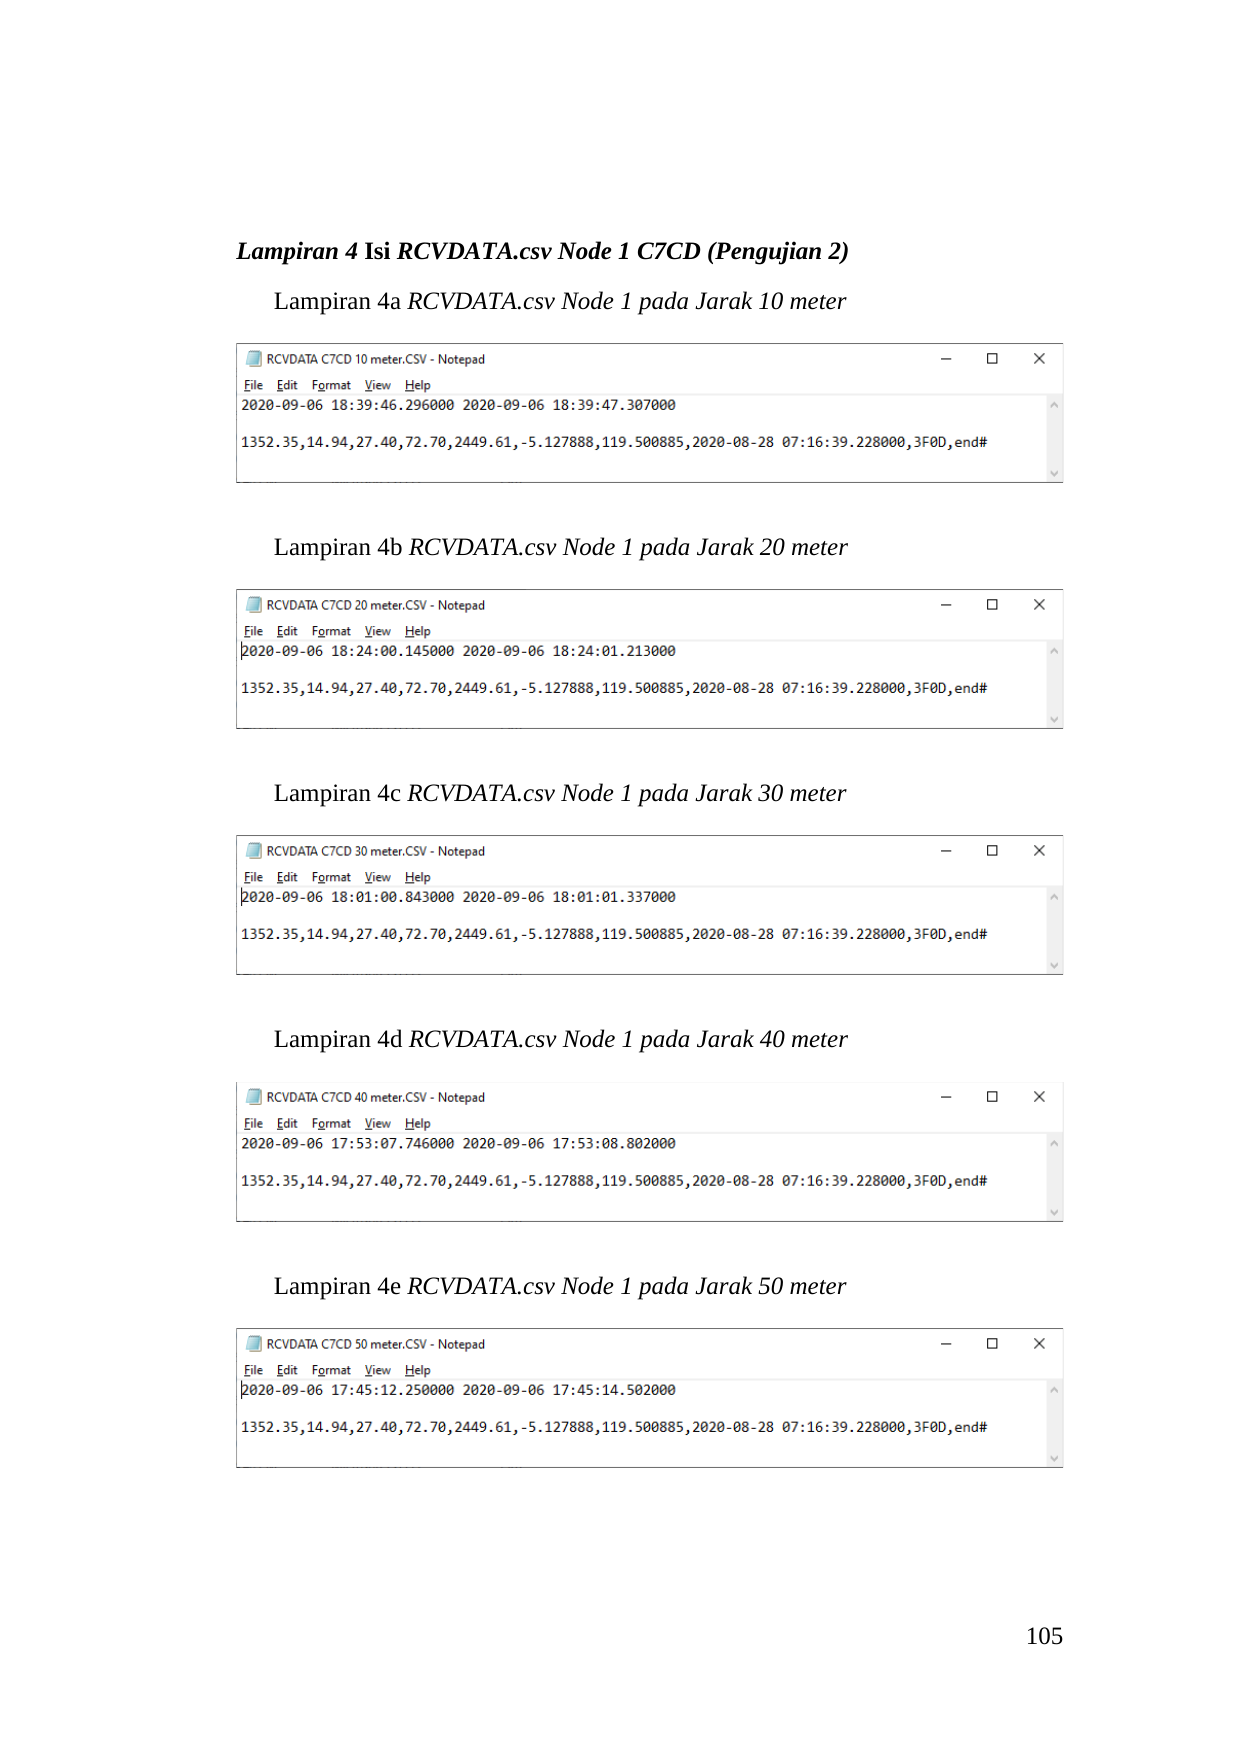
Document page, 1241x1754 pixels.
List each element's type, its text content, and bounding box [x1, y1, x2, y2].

picture [236, 1328, 1064, 1468]
text Lampiran 4e RCVDATA.csv Node 1 pada Jarak 50 meter [236, 1271, 1063, 1299]
text Lampiran 4a RCVDATA.csv Node 1 pada Jarak 10 meter [236, 286, 1063, 314]
picture [236, 589, 1064, 729]
text Lampiran 4c RCVDATA.csv Node 1 pada Jarak 30 meter [236, 778, 1063, 807]
picture [236, 835, 1064, 975]
text Lampiran 4d RCVDATA.csv Node 1 pada Jarak 40 meter [236, 1024, 1063, 1053]
text Lampiran 4b RCVDATA.csv Node 1 pada Jarak 20 meter [236, 532, 1063, 561]
picture [236, 1082, 1064, 1222]
picture [236, 343, 1064, 483]
text Lampiran 4 Isi RCVDATA.csv Node 1 C7CD (Pengujian 2) [236, 236, 1063, 265]
